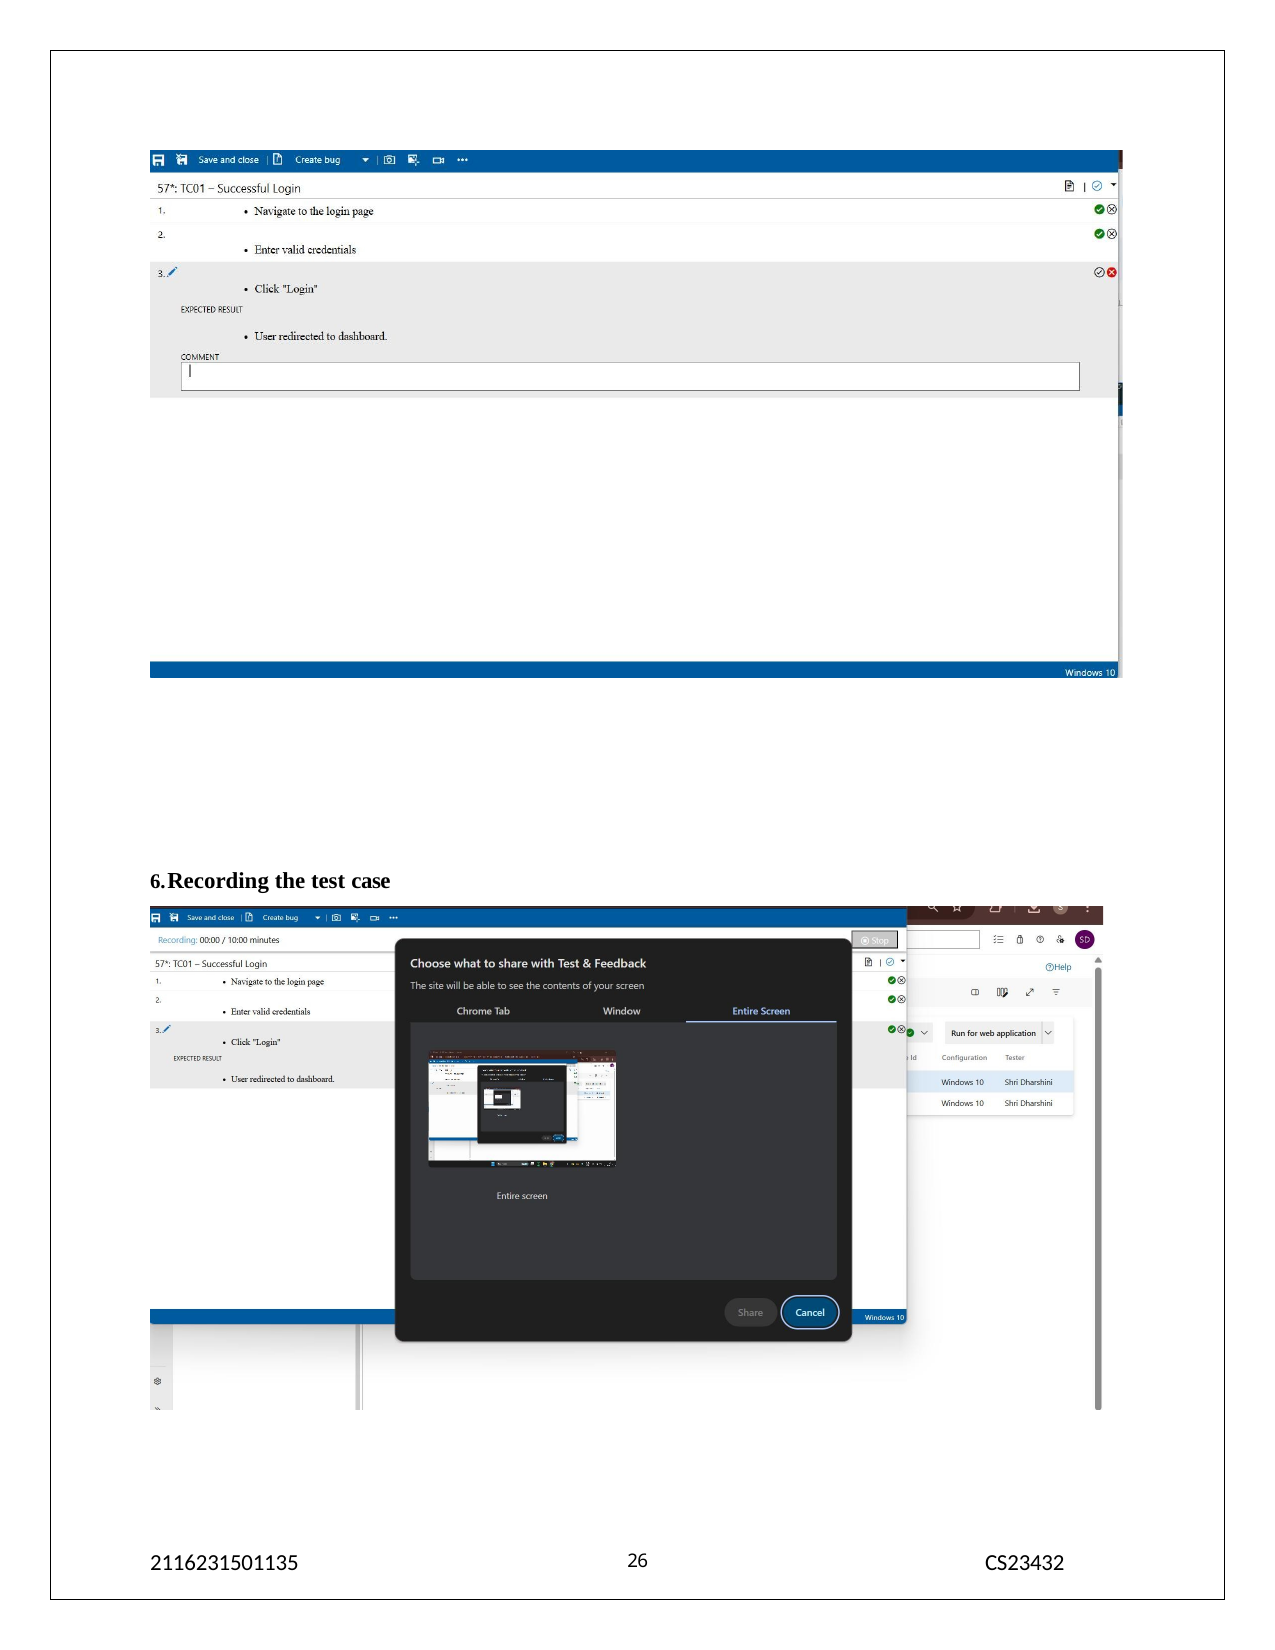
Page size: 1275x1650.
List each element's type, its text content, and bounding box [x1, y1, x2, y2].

picture [150, 906, 1104, 1410]
list Recording the test case [150, 867, 1200, 893]
picture [150, 150, 1123, 678]
